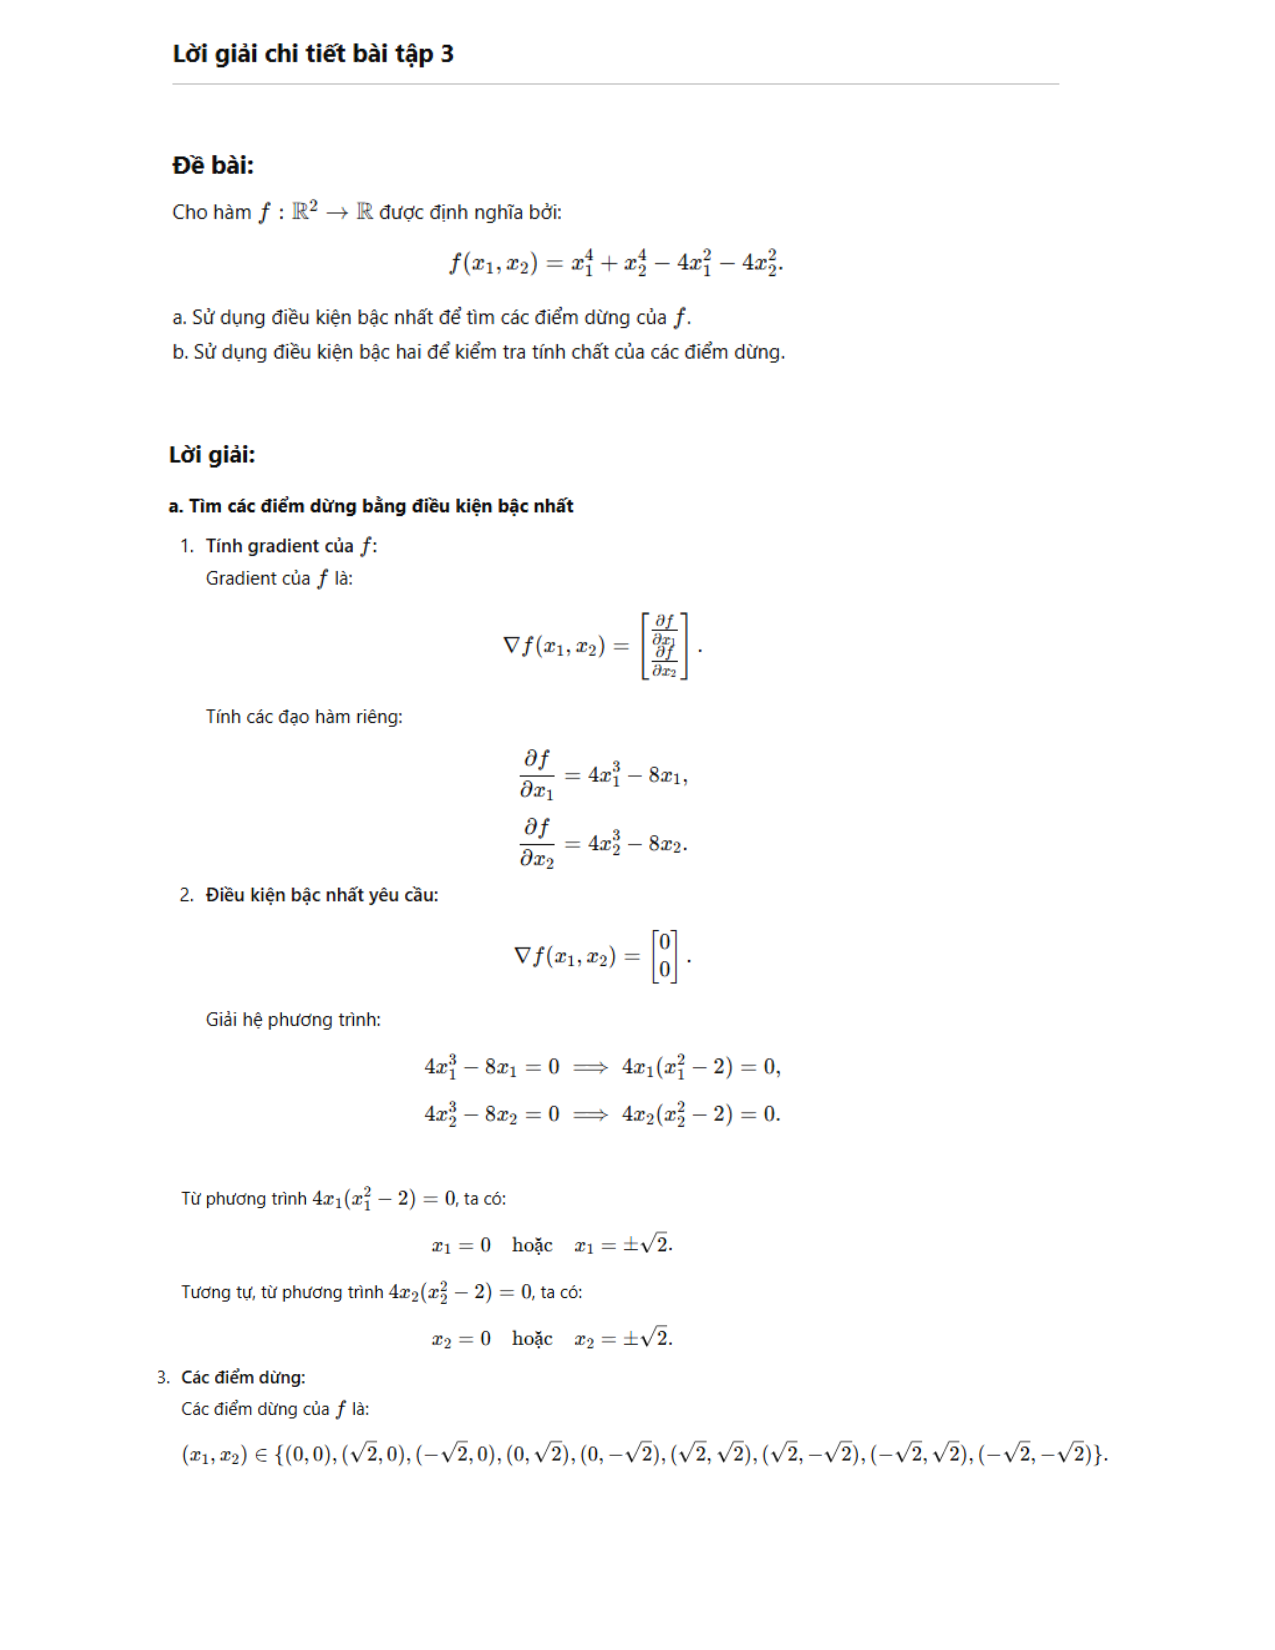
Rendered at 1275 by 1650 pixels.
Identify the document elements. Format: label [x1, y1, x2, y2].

picture [150, 430, 810, 1147]
picture [150, 1165, 1125, 1491]
picture [150, 9, 1125, 428]
